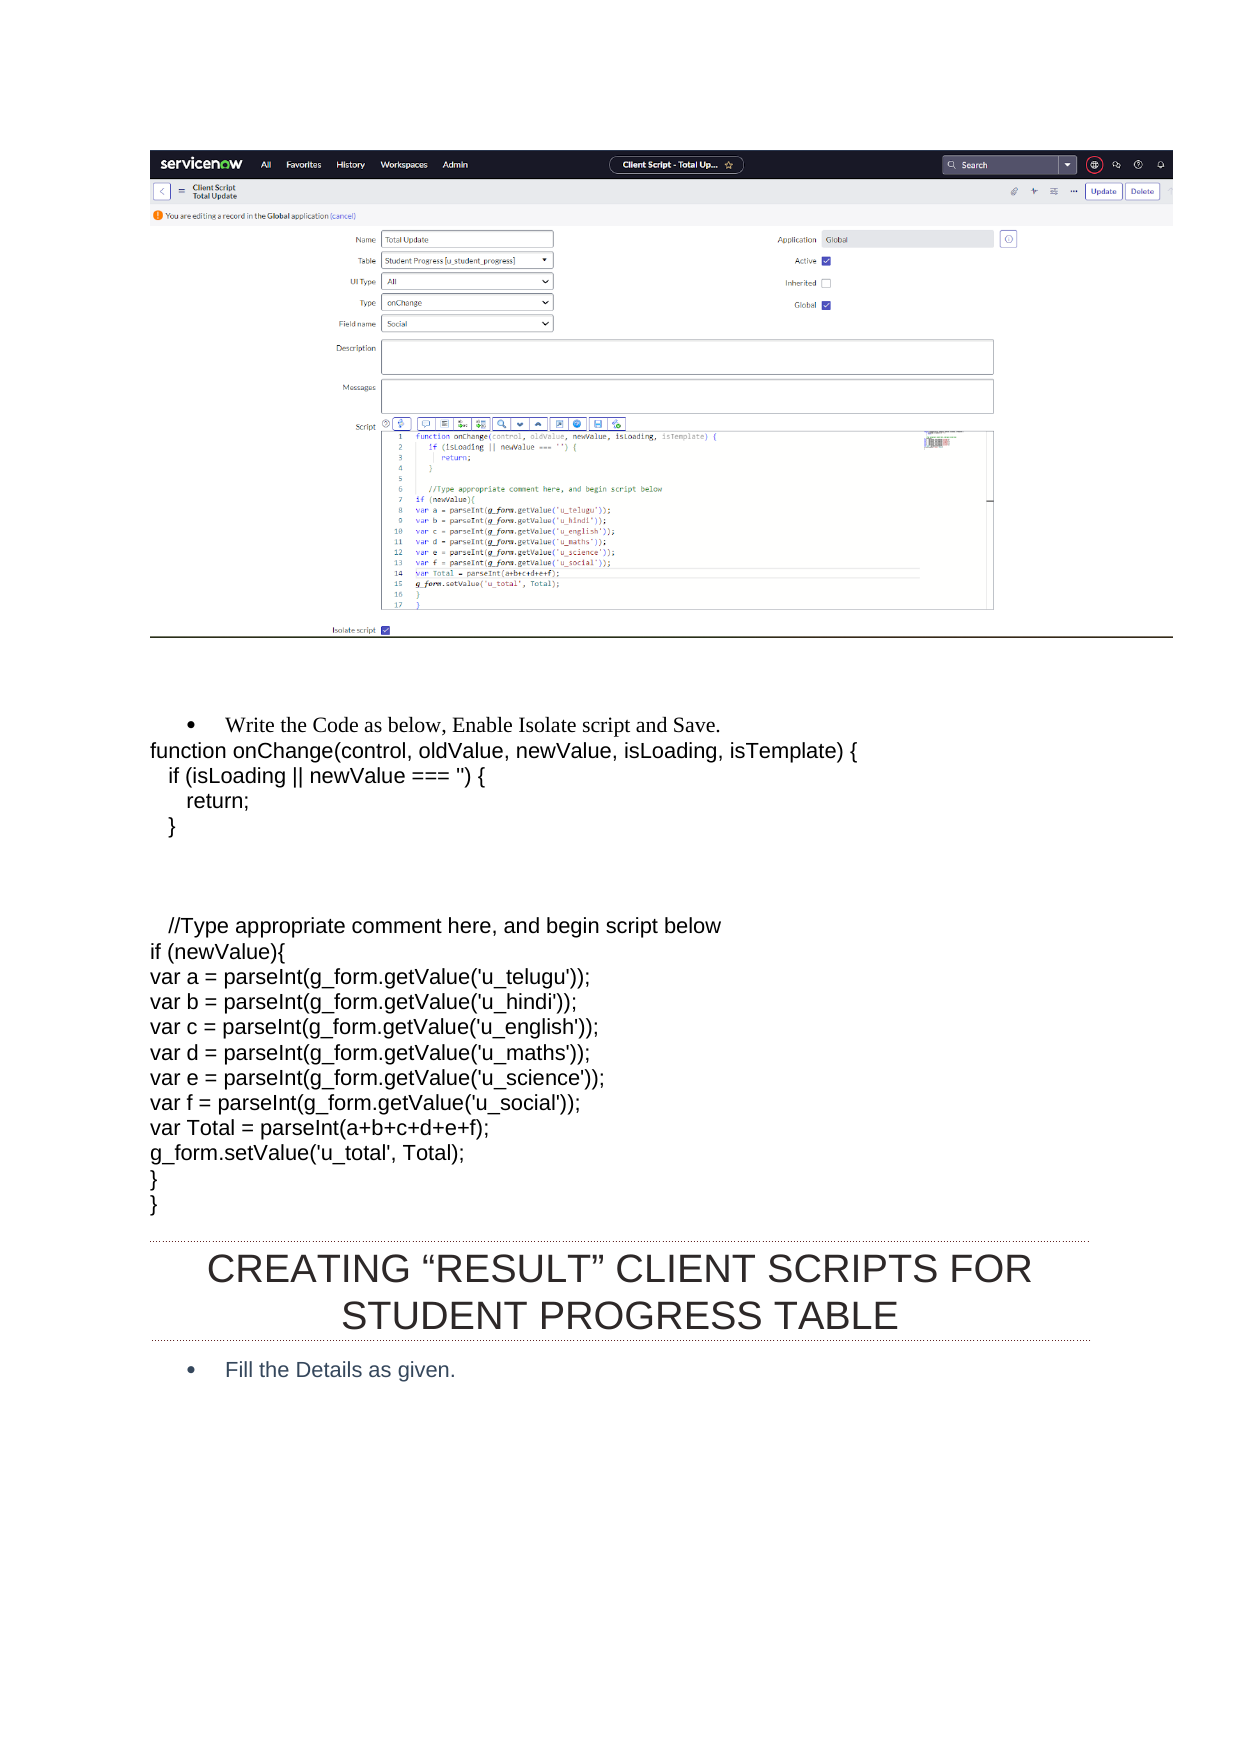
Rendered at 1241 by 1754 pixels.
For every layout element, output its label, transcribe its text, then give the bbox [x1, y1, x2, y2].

text var Total = parseInt(a+b+c+d+e+f); [150, 1115, 993, 1140]
text var e = parseInt(g_form.getValue('u_science')); [150, 1064, 993, 1090]
text var b = parseInt(g_form.getValue('u_hindi')); [150, 989, 993, 1014]
subtitle Creating “Result” Client Scripts for Student progress Table [150, 1241, 1090, 1341]
text if (newValue){ [150, 938, 993, 964]
text } [150, 1165, 993, 1191]
text var a = parseInt(g_form.getValue('u_telugu')); [150, 964, 993, 989]
text //Type appropriate comment here, and begin script below [150, 913, 993, 938]
text function onChange(control, oldValue, newValue, isLoading, isTemplate) { [150, 738, 993, 763]
list Write the Code as below, Enable Isolate script and Save. [187, 712, 993, 738]
text var d = parseInt(g_form.getValue('u_maths')); [150, 1039, 993, 1064]
text } [150, 1191, 993, 1216]
text return; [150, 788, 993, 813]
text g_form.setValue('u_total', Total); [150, 1140, 993, 1165]
text var f = parseInt(g_form.getValue('u_social')); [150, 1090, 993, 1115]
list Fill the Details as given. [187, 1356, 993, 1382]
text var c = parseInt(g_form.getValue('u_english')); [150, 1014, 993, 1039]
picture [150, 150, 1173, 638]
text if (isLoading || newValue === '') { [150, 763, 993, 788]
text } [150, 813, 993, 838]
